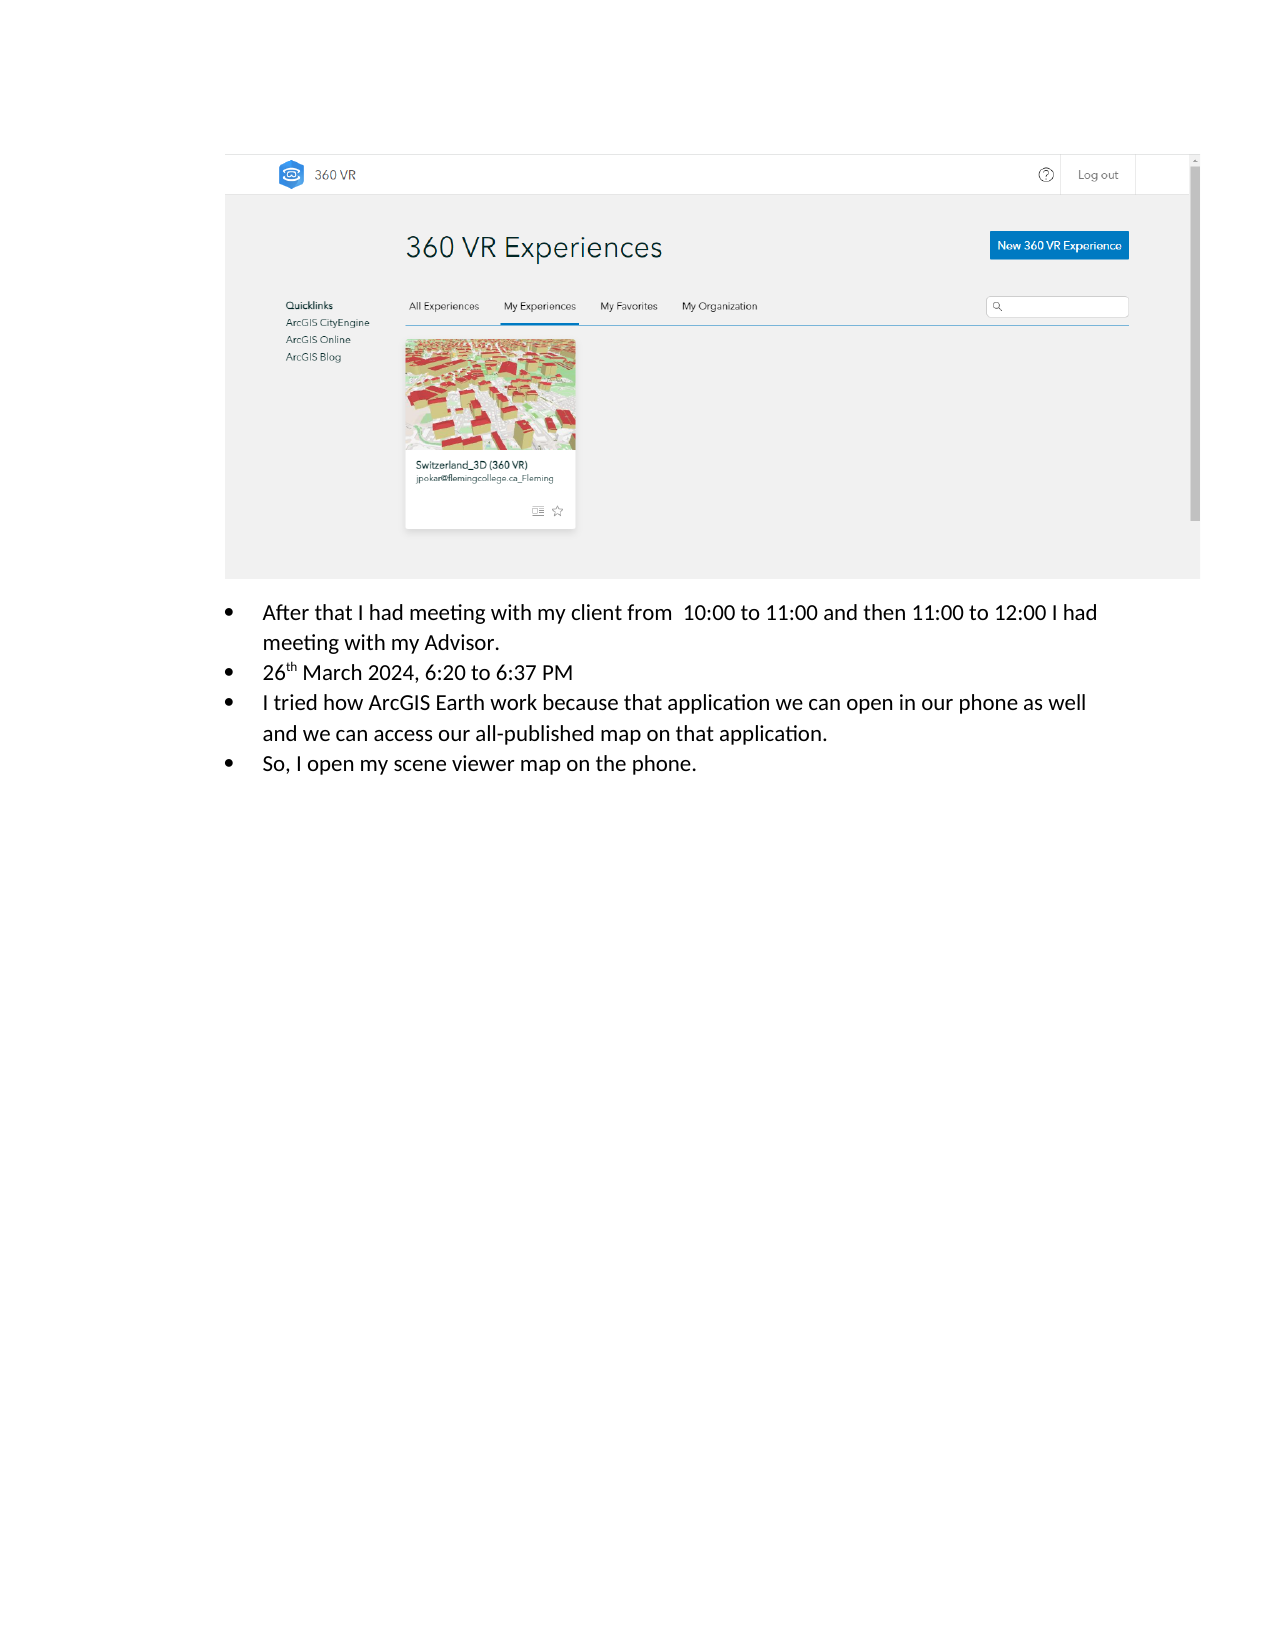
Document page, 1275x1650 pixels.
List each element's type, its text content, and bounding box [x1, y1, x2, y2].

list I tried how ArcGIS Earth work because that application we can open in our phone as well and we can access our all-published map on that application. [225, 688, 1125, 747]
picture [225, 150, 1200, 579]
list 26th March 2024, 6:20 to 6:37 PM [225, 658, 1125, 686]
list After that I had meeting with my client from 10:00 to 11:00 and then 11:00 to 12:00 I had meeting with my Advisor. [225, 598, 1125, 656]
list So, I open my scene viewer map on the phone. [225, 749, 1125, 777]
